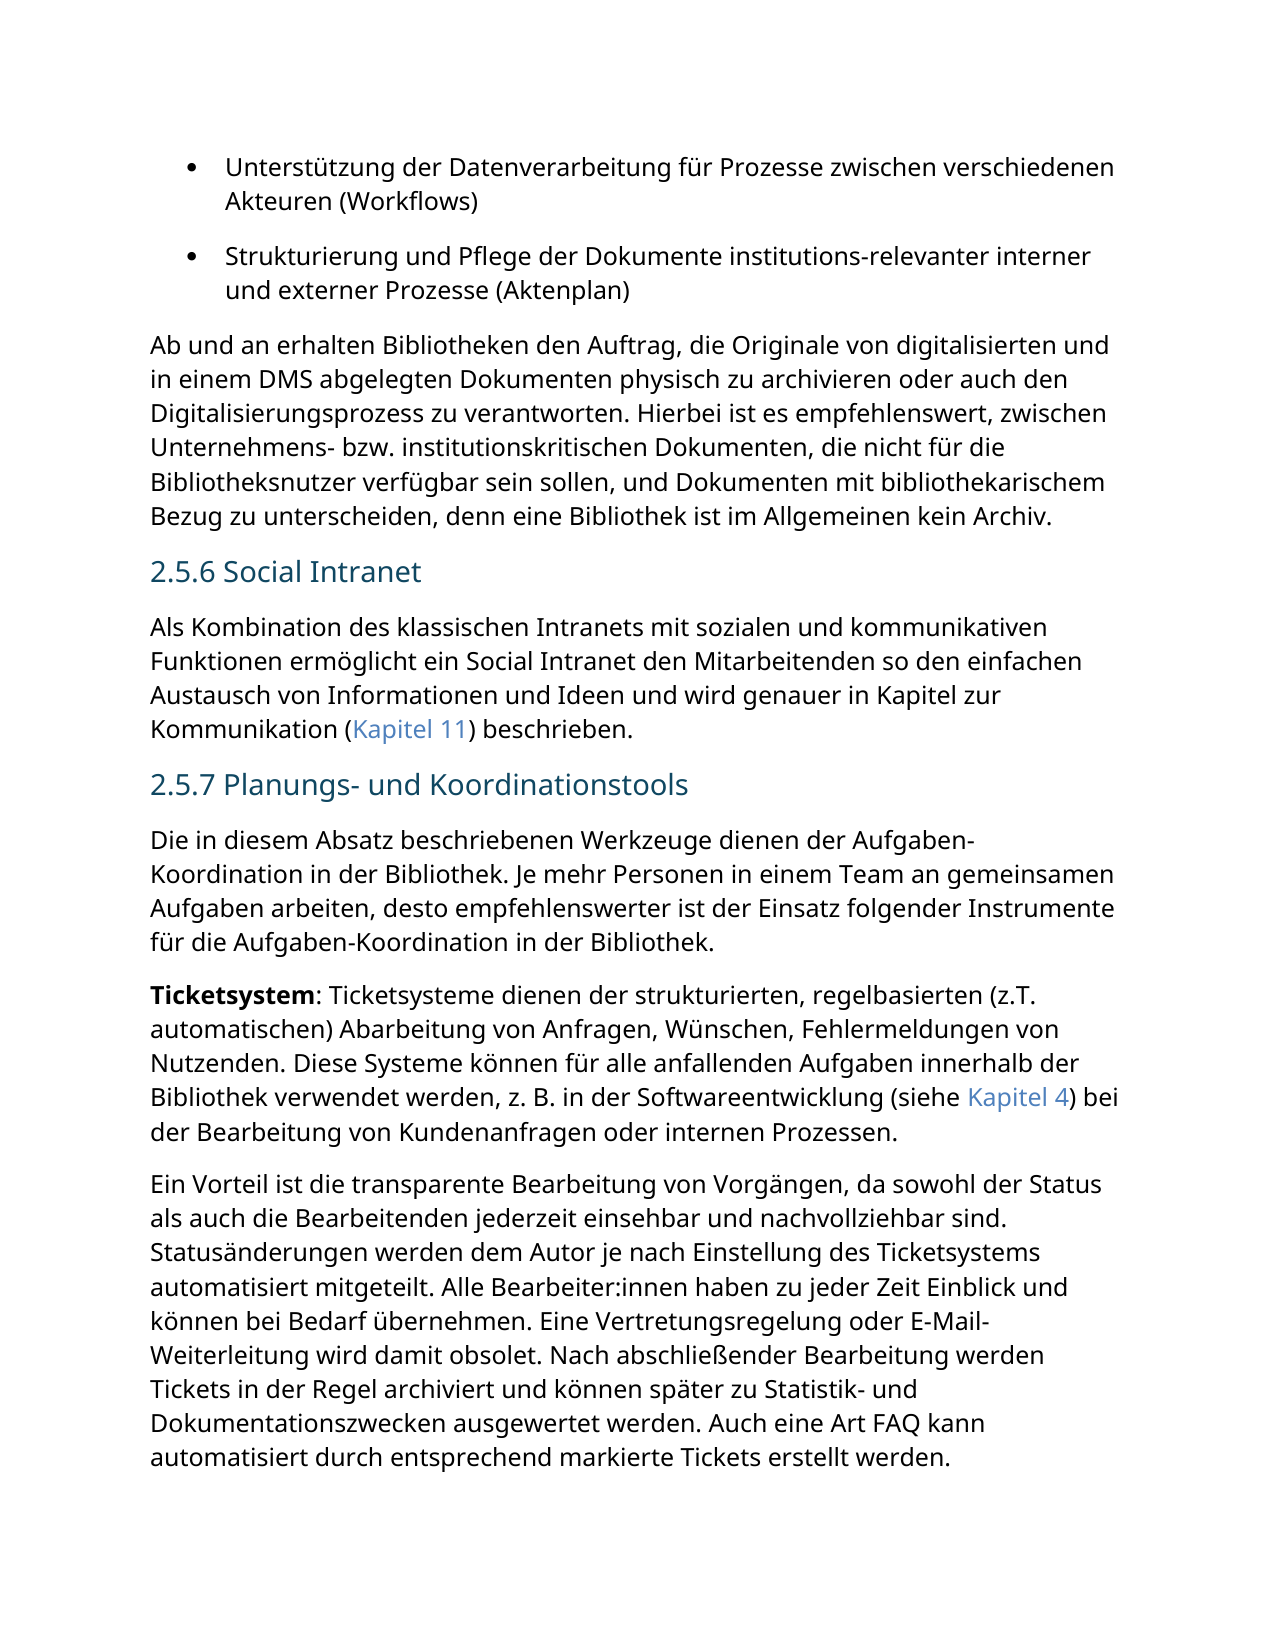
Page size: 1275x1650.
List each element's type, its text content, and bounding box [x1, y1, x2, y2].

subtitle 2.5.7 Planungs- und Koordinationstools [150, 764, 1125, 804]
text Als Kombination des klassischen Intranets mit sozialen und kommunikativen Funktionen ermöglicht ein Social Intranet den Mitarbeitenden so den einfachen Austausch von Informationen und Ideen und wird genauer in Kapitel zur Kommunikation (Kapitel 11) beschrieben. [150, 609, 1125, 746]
text Die in diesem Absatz beschriebenen Werkzeuge dienen der Aufgaben-Koordination in der Bibliothek. Je mehr Personen in einem Team an gemeinsamen Aufgaben arbeiten, desto empfehlenswerter ist der Einsatz folgender Instrumente für die Aufgaben-Koordination in der Bibliothek. [150, 823, 1125, 959]
list Unterstützung der Datenverarbeitung für Prozesse zwischen verschiedenen Akteuren (Workflows) [187, 150, 1125, 218]
subtitle 2.5.6 Social Intranet [150, 551, 1125, 591]
text Ein Vorteil ist die transparente Bearbeitung von Vorgängen, da sowohl der Status als auch die Bearbeitenden jederzeit einsehbar und nachvollziehbar sind. Statusänderungen werden dem Autor je nach Einstellung des Ticketsystems automatisiert mitgeteilt. Alle Bearbeiter:innen haben zu jeder Zeit Einblick und können bei Bedarf übernehmen. Eine Vertretungsregelung oder E-Mail-Weiterleitung wird damit obsolet. Nach abschließender Bearbeitung werden Tickets in der Regel archiviert und können später zu Statistik- und Dokumentationszwecken ausgewertet werden. Auch eine Art FAQ kann automatisiert durch entsprechend markierte Tickets erstellt werden. [150, 1167, 1125, 1473]
list Strukturierung und Pflege der Dokumente institutions-relevanter interner und externer Prozesse (Aktenplan) [187, 239, 1125, 307]
text Ab und an erhalten Bibliotheken den Auftrag, die Originale von digitalisierten und in einem DMS abgelegten Dokumenten physisch zu archivieren oder auch den Digitalisierungsprozess zu verantworten. Hierbei ist es empfehlenswert, zwischen Unternehmens- bzw. institutionskritischen Dokumenten, die nicht für die Bibliotheksnutzer verfügbar sein sollen, und Dokumenten mit bibliothekarischem Bezug zu unterscheiden, denn eine Bibliothek ist im Allgemeinen kein Archiv. [150, 328, 1125, 532]
text Ticketsystem: Ticketsysteme dienen der strukturierten, regelbasierten (z.T. automatischen) Abarbeitung von Anfragen, Wünschen, Fehlermeldungen von Nutzenden. Diese Systeme können für alle anfallenden Aufgaben innerhalb der Bibliothek verwendet werden, z. B. in der Softwareentwicklung (siehe Kapitel 4) bei der Bearbeitung von Kundenanfragen oder internen Prozessen. [150, 978, 1125, 1148]
